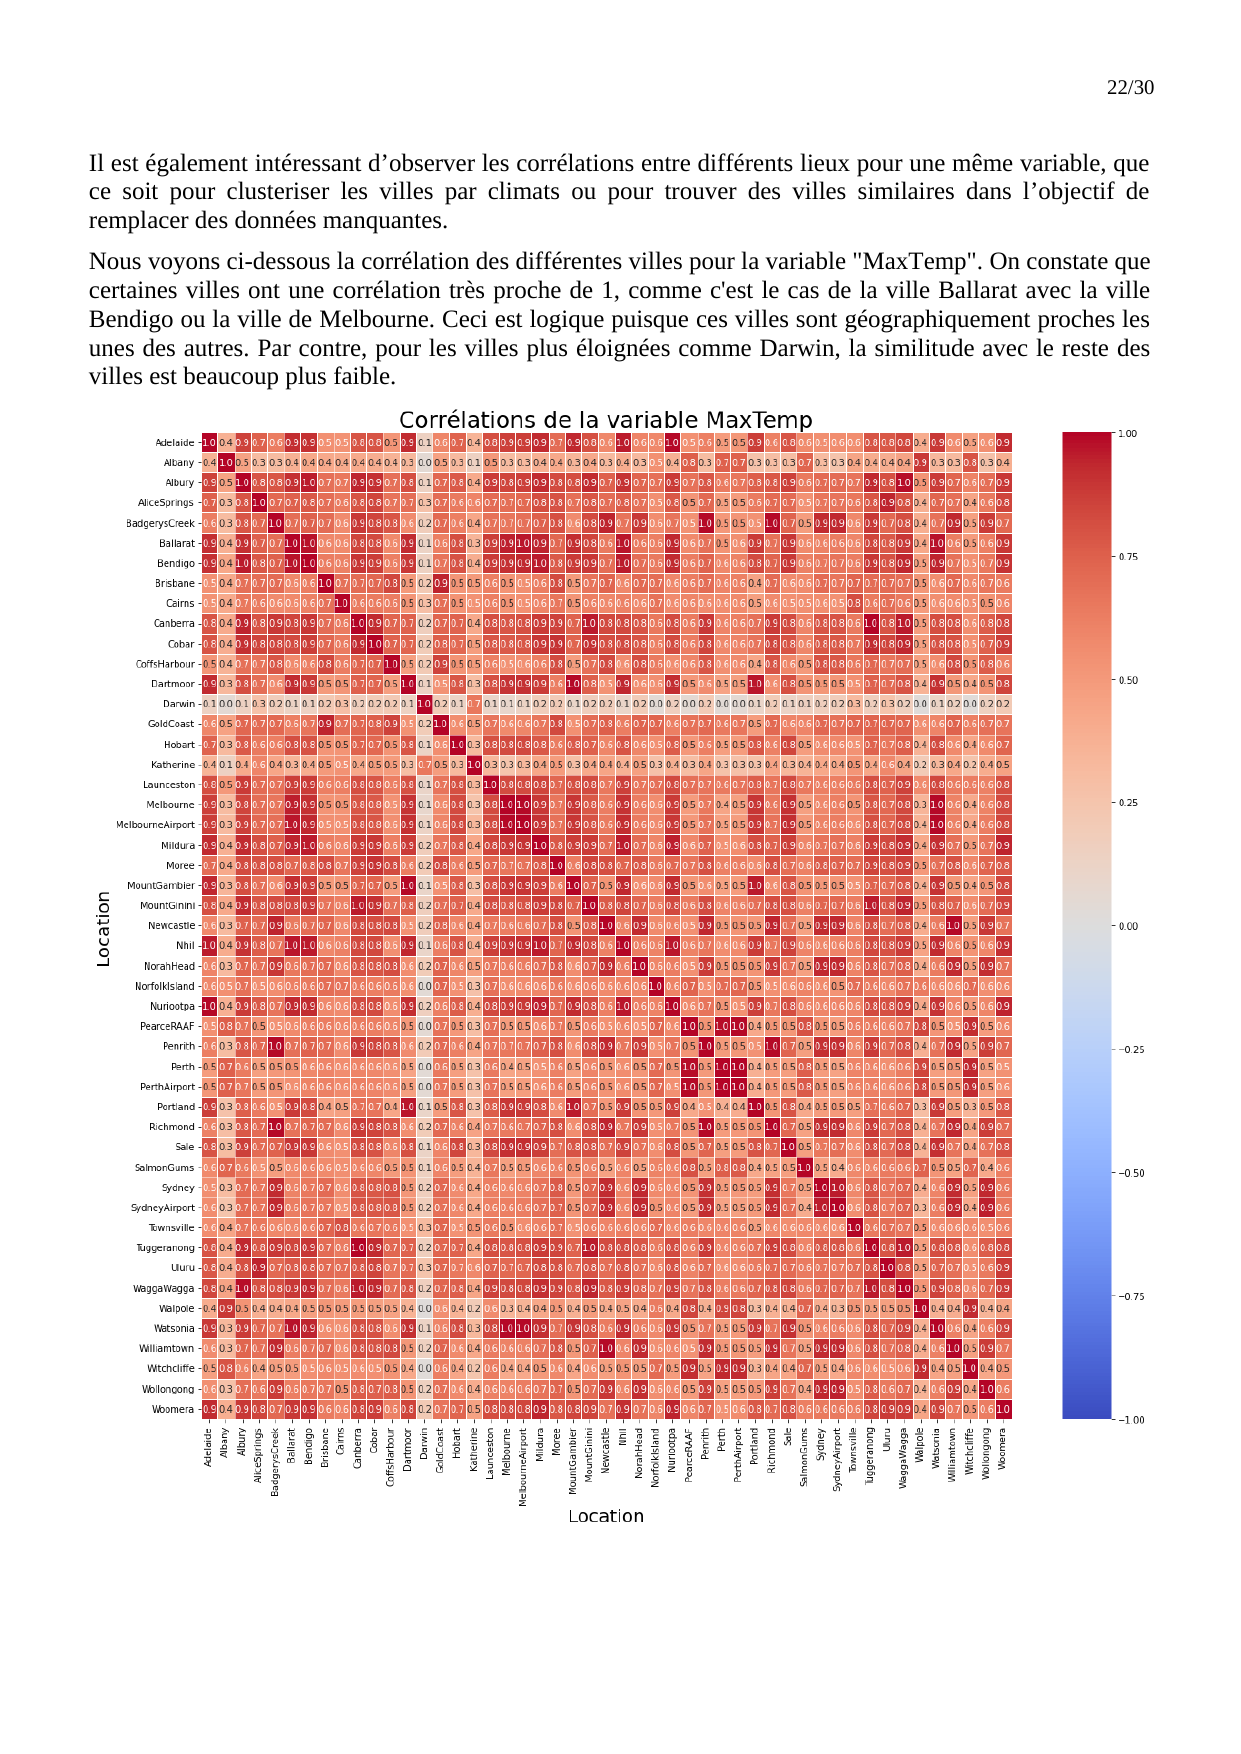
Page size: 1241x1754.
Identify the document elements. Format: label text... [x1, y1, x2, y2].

text Nous voyons ci-dessous la corrélation des différentes villes pour la variable "MaxTemp". On constate que certaines villes ont une corrélation très proche de 1, comme c'est le cas de la ville Ballarat avec la ville Bendigo ou la ville de Melbourne. Ceci est logique puisque ces villes sont géographiquement proches les unes des autres. Par contre, pour les villes plus éloignées comme Darwin, la similitude avec le reste des villes est beaucoup plus faible. [89, 246, 1152, 390]
text Il est également intéressant d’observer les corrélations entre différents lieux pour une même variable, que ce soit pour clusteriser les villes par climats ou pour trouver des villes similaires dans l’objectif de remplacer des données manquantes. [89, 148, 1152, 234]
picture [88, 402, 1151, 1531]
